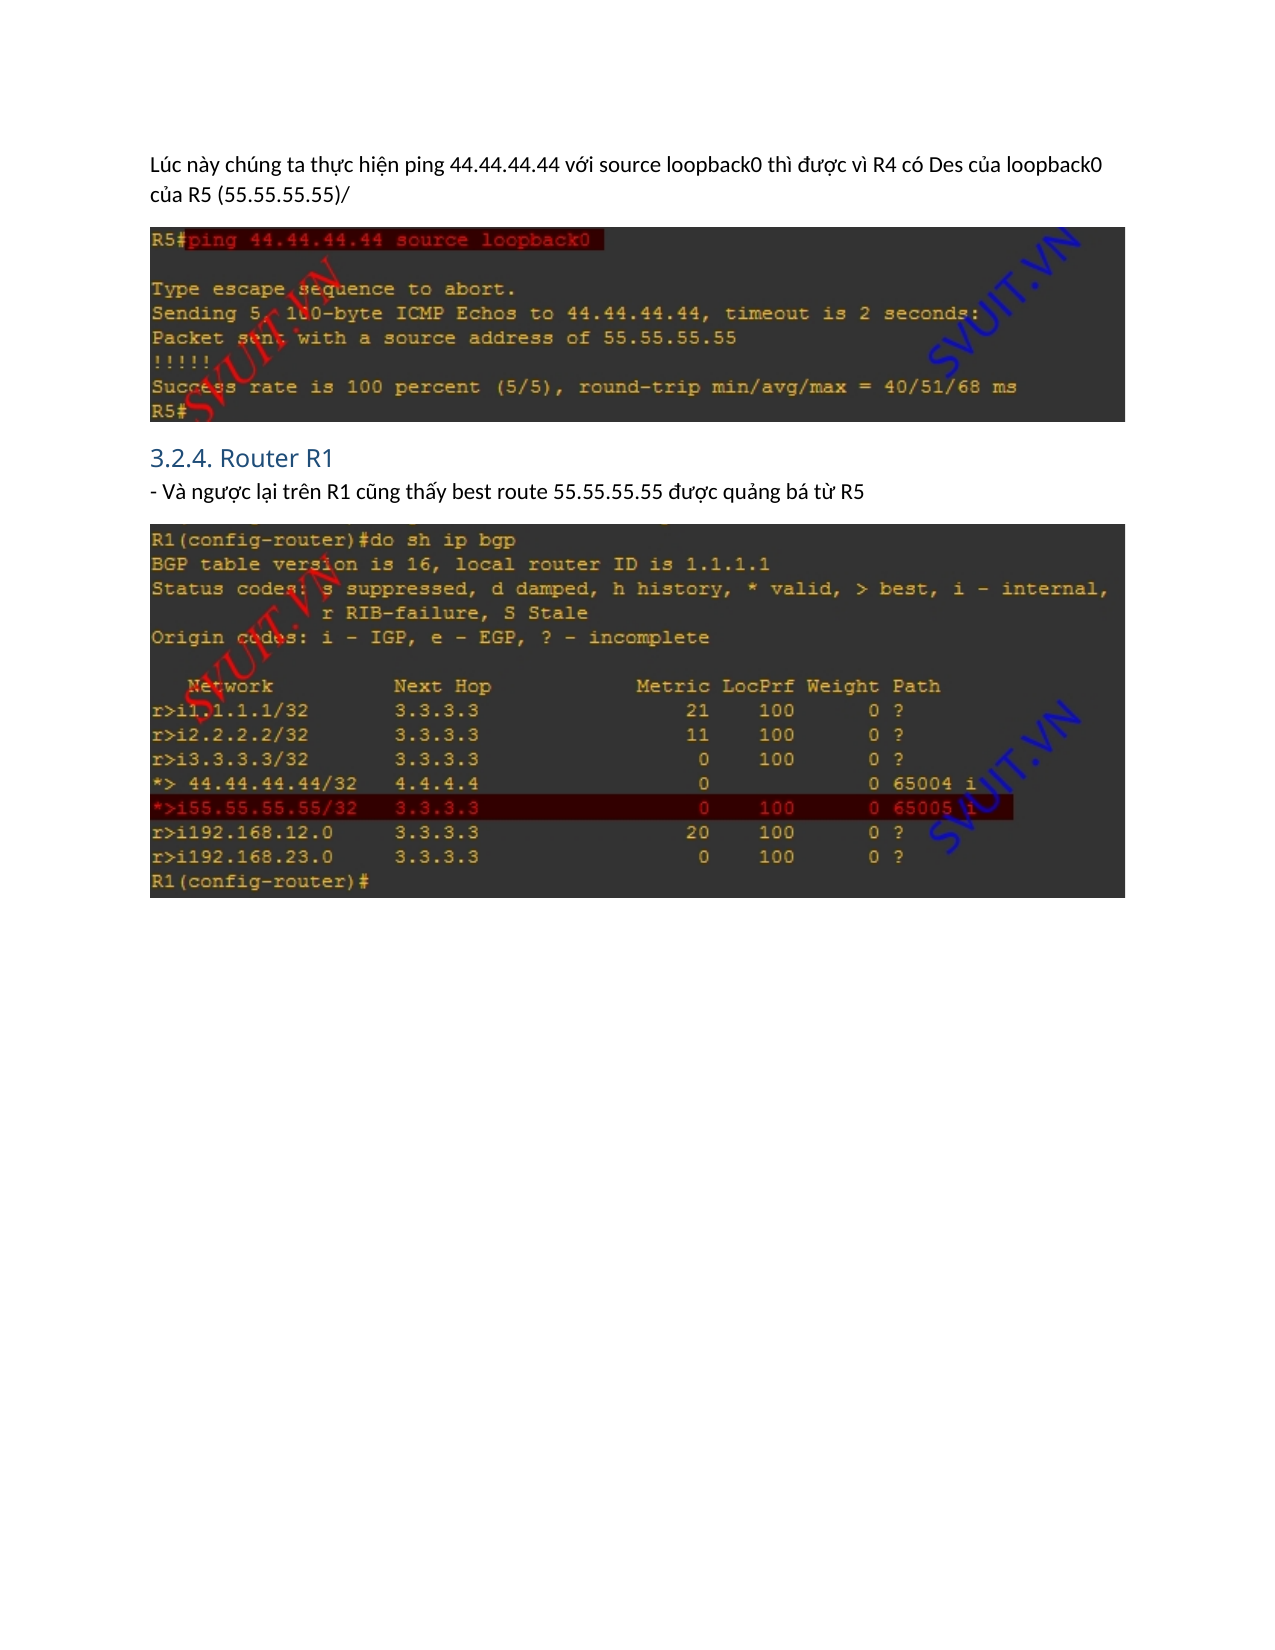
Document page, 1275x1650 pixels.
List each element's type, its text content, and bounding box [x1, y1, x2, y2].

text Lúc này chúng ta thực hiện ping 44.44.44.44 với source loopback0 thì được vì R4 có Des của loopback0 của R5 (55.55.55.55)/ [150, 150, 1125, 208]
subtitle 3.2.4. Router R1 [150, 440, 1125, 474]
picture [150, 227, 1125, 422]
text - Và ngược lại trên R1 cũng thấy best route 55.55.55.55 được quảng bá từ R5 [150, 477, 1125, 505]
picture [150, 524, 1125, 898]
